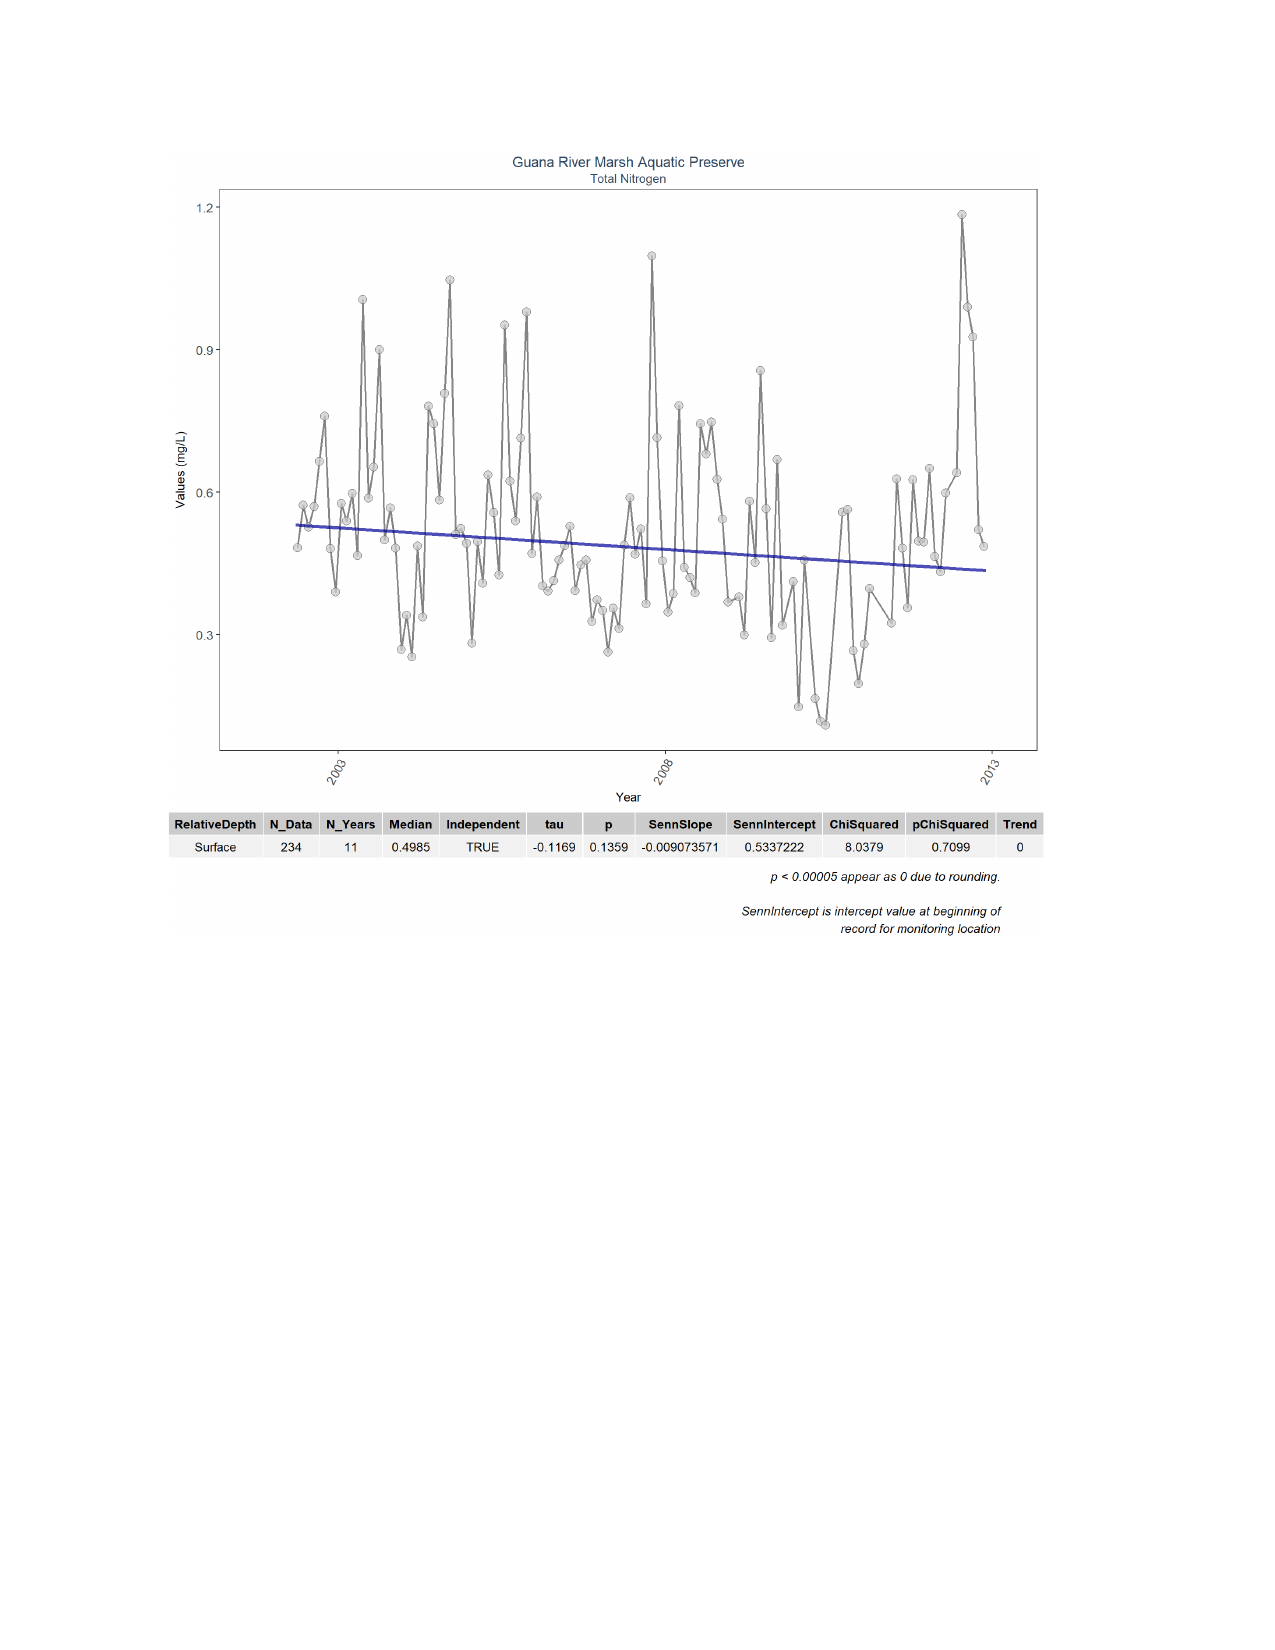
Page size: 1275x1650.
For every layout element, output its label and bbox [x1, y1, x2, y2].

picture [168, 150, 1044, 938]
